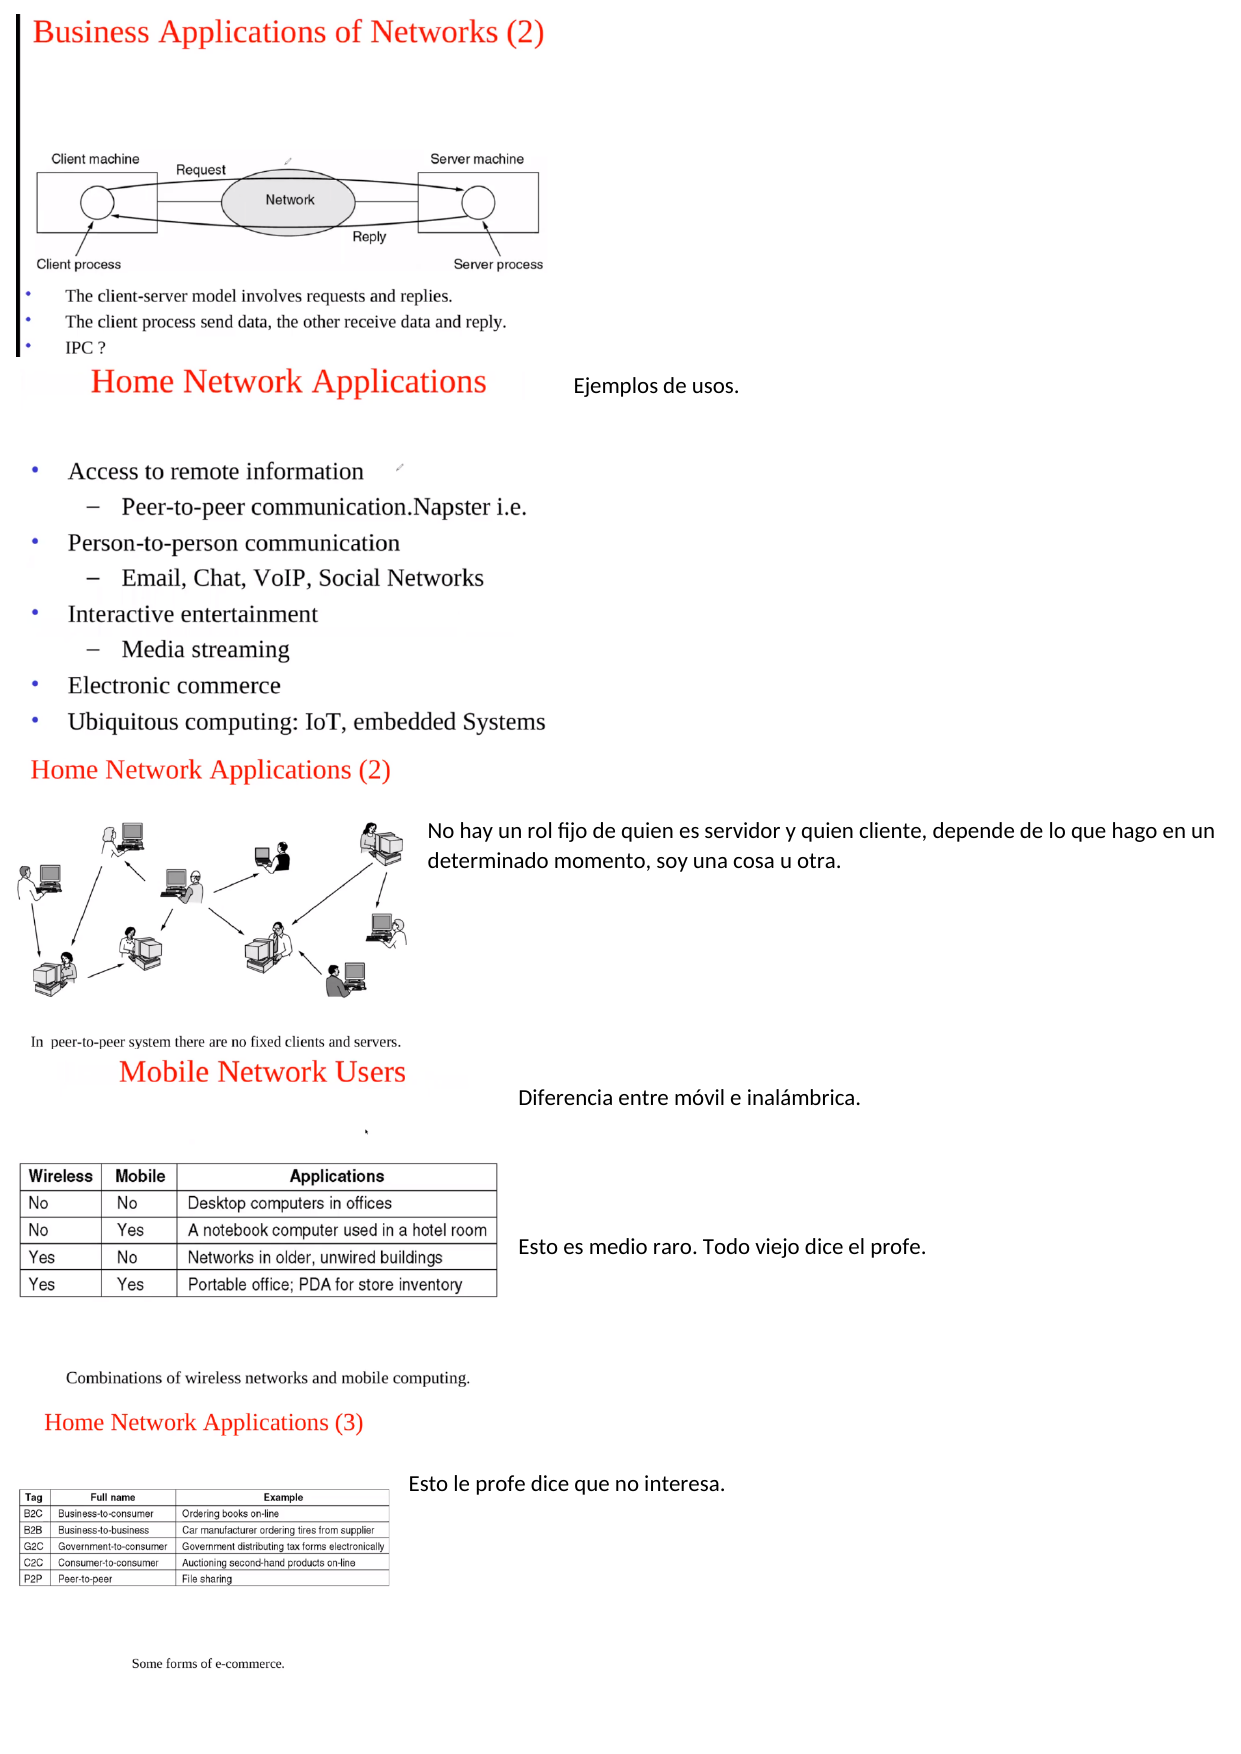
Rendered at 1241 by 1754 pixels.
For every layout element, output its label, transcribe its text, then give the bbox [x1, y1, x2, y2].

picture [14, 1410, 389, 1669]
text No hay un rol fijo de quien es servidor y quien cliente, depende de lo que hago en un determinado momento, soy una cosa u otra. [409, 816, 1226, 874]
text Esto le profe dice que no interesa. [389, 1469, 1226, 1497]
text Ejemplos de usos. [554, 371, 1226, 399]
picture [14, 1054, 499, 1386]
picture [14, 14, 556, 356]
text Esto es medio raro. Todo viejo dice el profe. [499, 1232, 1226, 1260]
text Diferencia entre móvil e inalámbrica. [499, 1083, 1226, 1112]
picture [16, 364, 554, 736]
picture [14, 757, 409, 1048]
